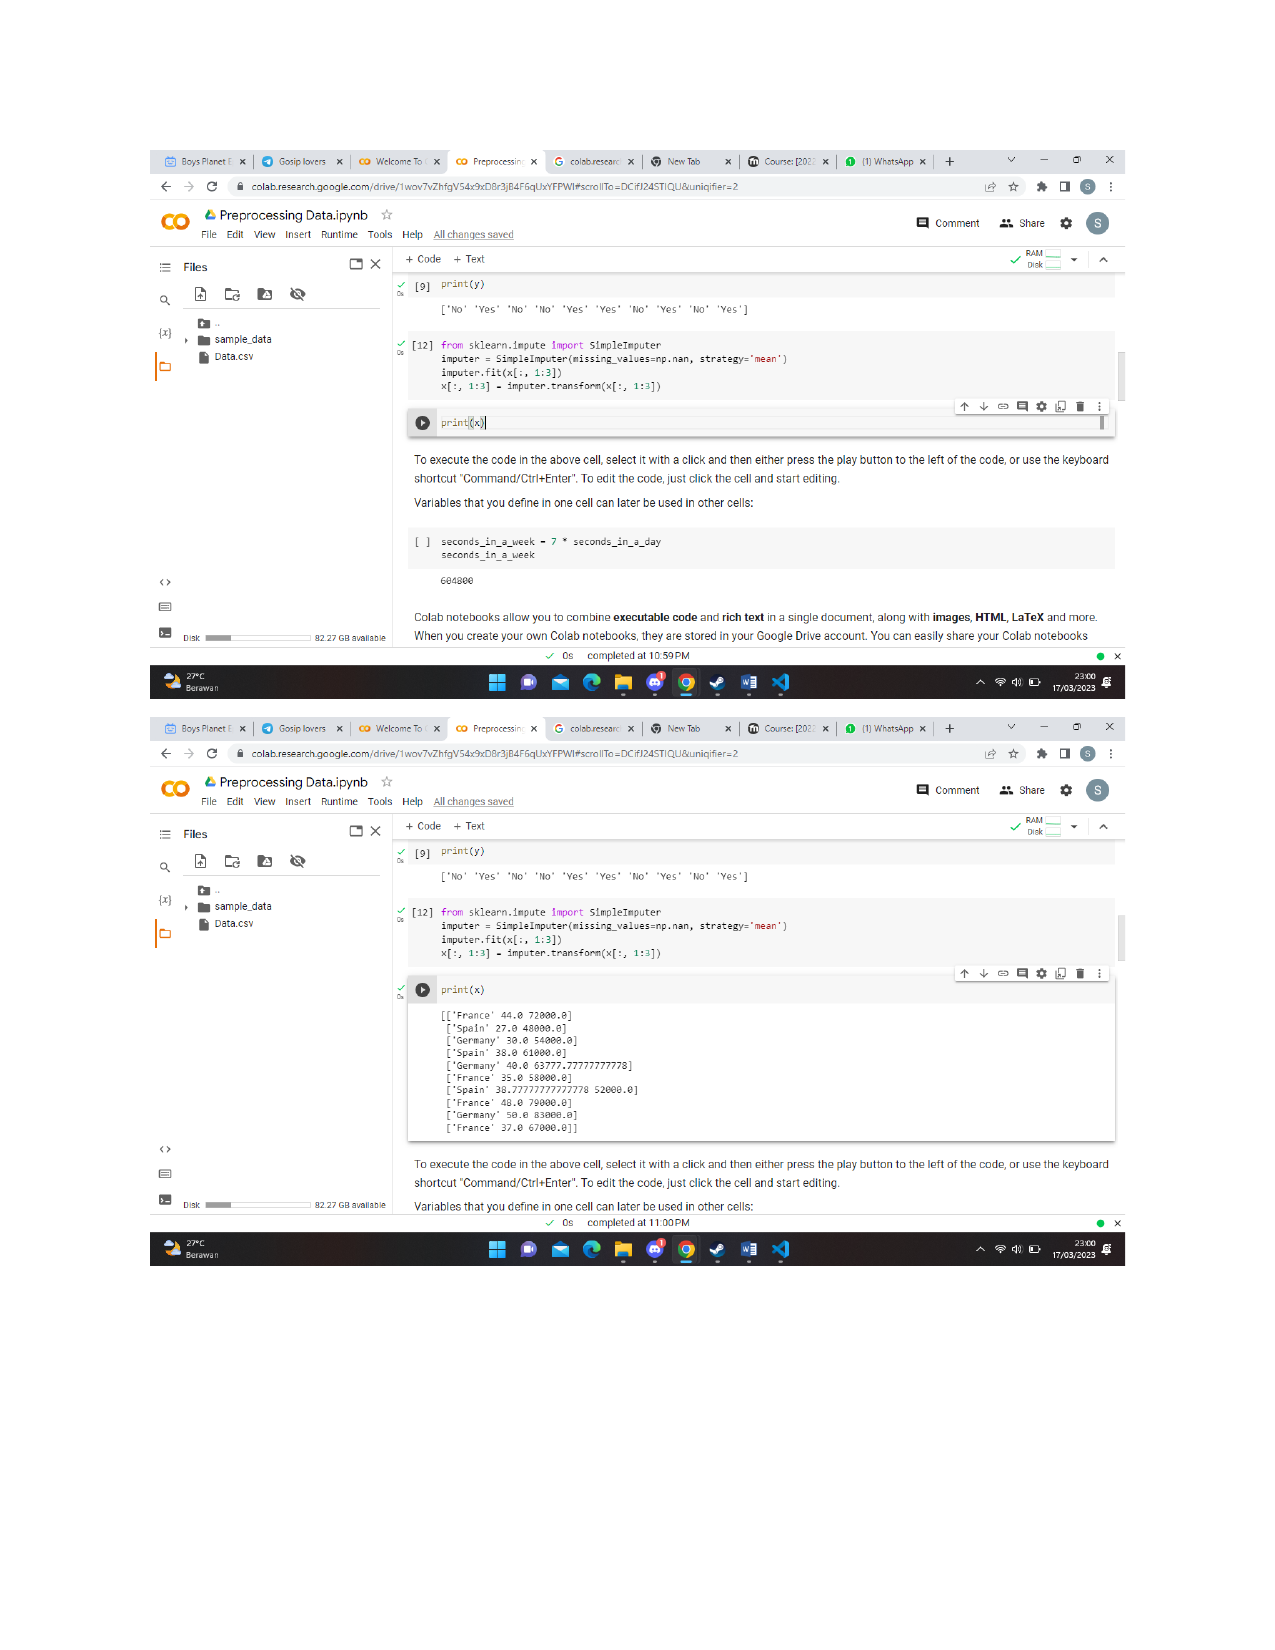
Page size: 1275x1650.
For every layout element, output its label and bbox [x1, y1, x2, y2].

picture [150, 717, 1125, 1266]
picture [150, 150, 1125, 699]
